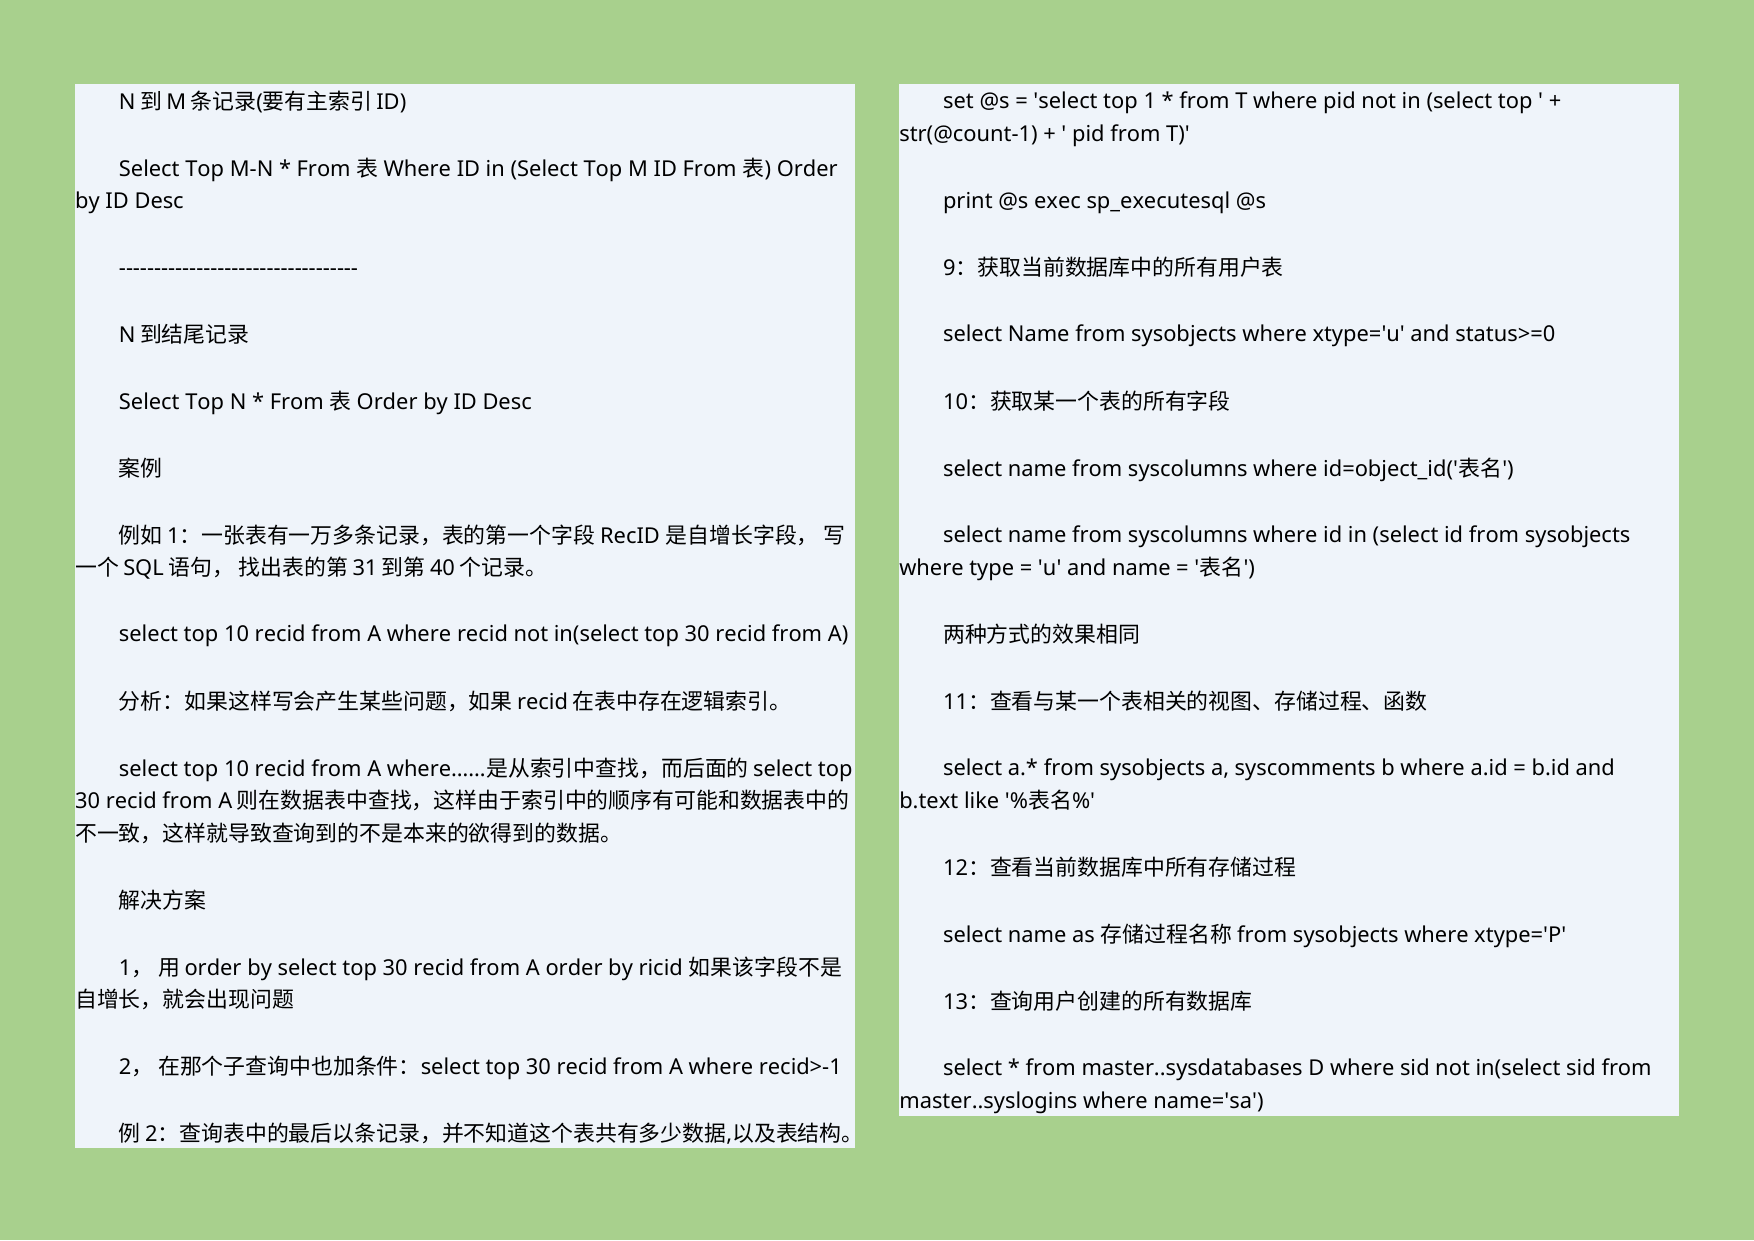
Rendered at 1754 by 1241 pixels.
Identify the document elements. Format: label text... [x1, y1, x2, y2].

text 分析：如果这样写会产生某些问题，如果recid在表中存在逻辑索引。 [75, 684, 855, 716]
text 例2：查询表中的最后以条记录，并不知道这个表共有多少数据,以及表结构。 [75, 1116, 855, 1148]
text print @s exec sp_executesql @s [899, 183, 1679, 216]
text select * from master..sysdatabases D where sid not in(select sid from master..syslogins where name='sa') [899, 1051, 1679, 1116]
text N到结尾记录 [75, 317, 855, 349]
text 13：查询用户创建的所有数据库 [899, 984, 1679, 1016]
text select top 10 recid from A where recid not in(select top 30 recid from A) [75, 617, 855, 649]
text N到M条记录(要有主索引ID) [75, 84, 855, 116]
text select Name from sysobjects where xtype='u' and status>=0 [899, 317, 1679, 349]
text 10：获取某一个表的所有字段 [899, 384, 1679, 416]
text Select Top N * From 表 Order by ID Desc [75, 384, 855, 416]
text select name from syscolumns where id=object_id('表名') [899, 451, 1679, 483]
text select a.* from sysobjects a, syscomments b where a.id = b.id and b.text like '%表名%' [899, 751, 1679, 816]
text 例如1：一张表有一万多条记录，表的第一个字段 RecID 是自增长字段， 写一个SQL语句， 找出表的第31到第40个记录。 [75, 518, 855, 583]
text 9：获取当前数据库中的所有用户表 [899, 250, 1679, 283]
text 12：查看当前数据库中所有存储过程 [899, 850, 1679, 883]
text select top 10 recid from A where……是从索引中查找，而后面的select top 30 recid from A则在数据表中查找，这样由于索引中的顺序有可能和数据表中的不一致，这样就导致查询到的不是本来的欲得到的数据。 [75, 751, 855, 848]
text 2， 在那个子查询中也加条件：select top 30 recid from A where recid>-1 [75, 1049, 855, 1081]
text 案例 [75, 451, 855, 483]
text set @s = 'select top 1 * from T where pid not in (select top ' + str(@count-1) + ' pid from T)' [899, 84, 1679, 149]
text 两种方式的效果相同 [899, 617, 1679, 649]
text 解决方案 [75, 883, 855, 915]
text ---------------------------------- [75, 250, 855, 283]
text select name from syscolumns where id in (select id from sysobjects where type = 'u' and name = '表名') [899, 518, 1679, 583]
text select name as 存储过程名称 from sysobjects where xtype='P' [899, 917, 1679, 949]
text 11：查看与某一个表相关的视图、存储过程、函数 [899, 684, 1679, 716]
text Select Top M-N * From 表 Where ID in (Select Top M ID From 表) Order by ID Desc [75, 151, 855, 216]
text 1， 用order by select top 30 recid from A order by ricid 如果该字段不是自增长，就会出现问题 [75, 949, 855, 1014]
